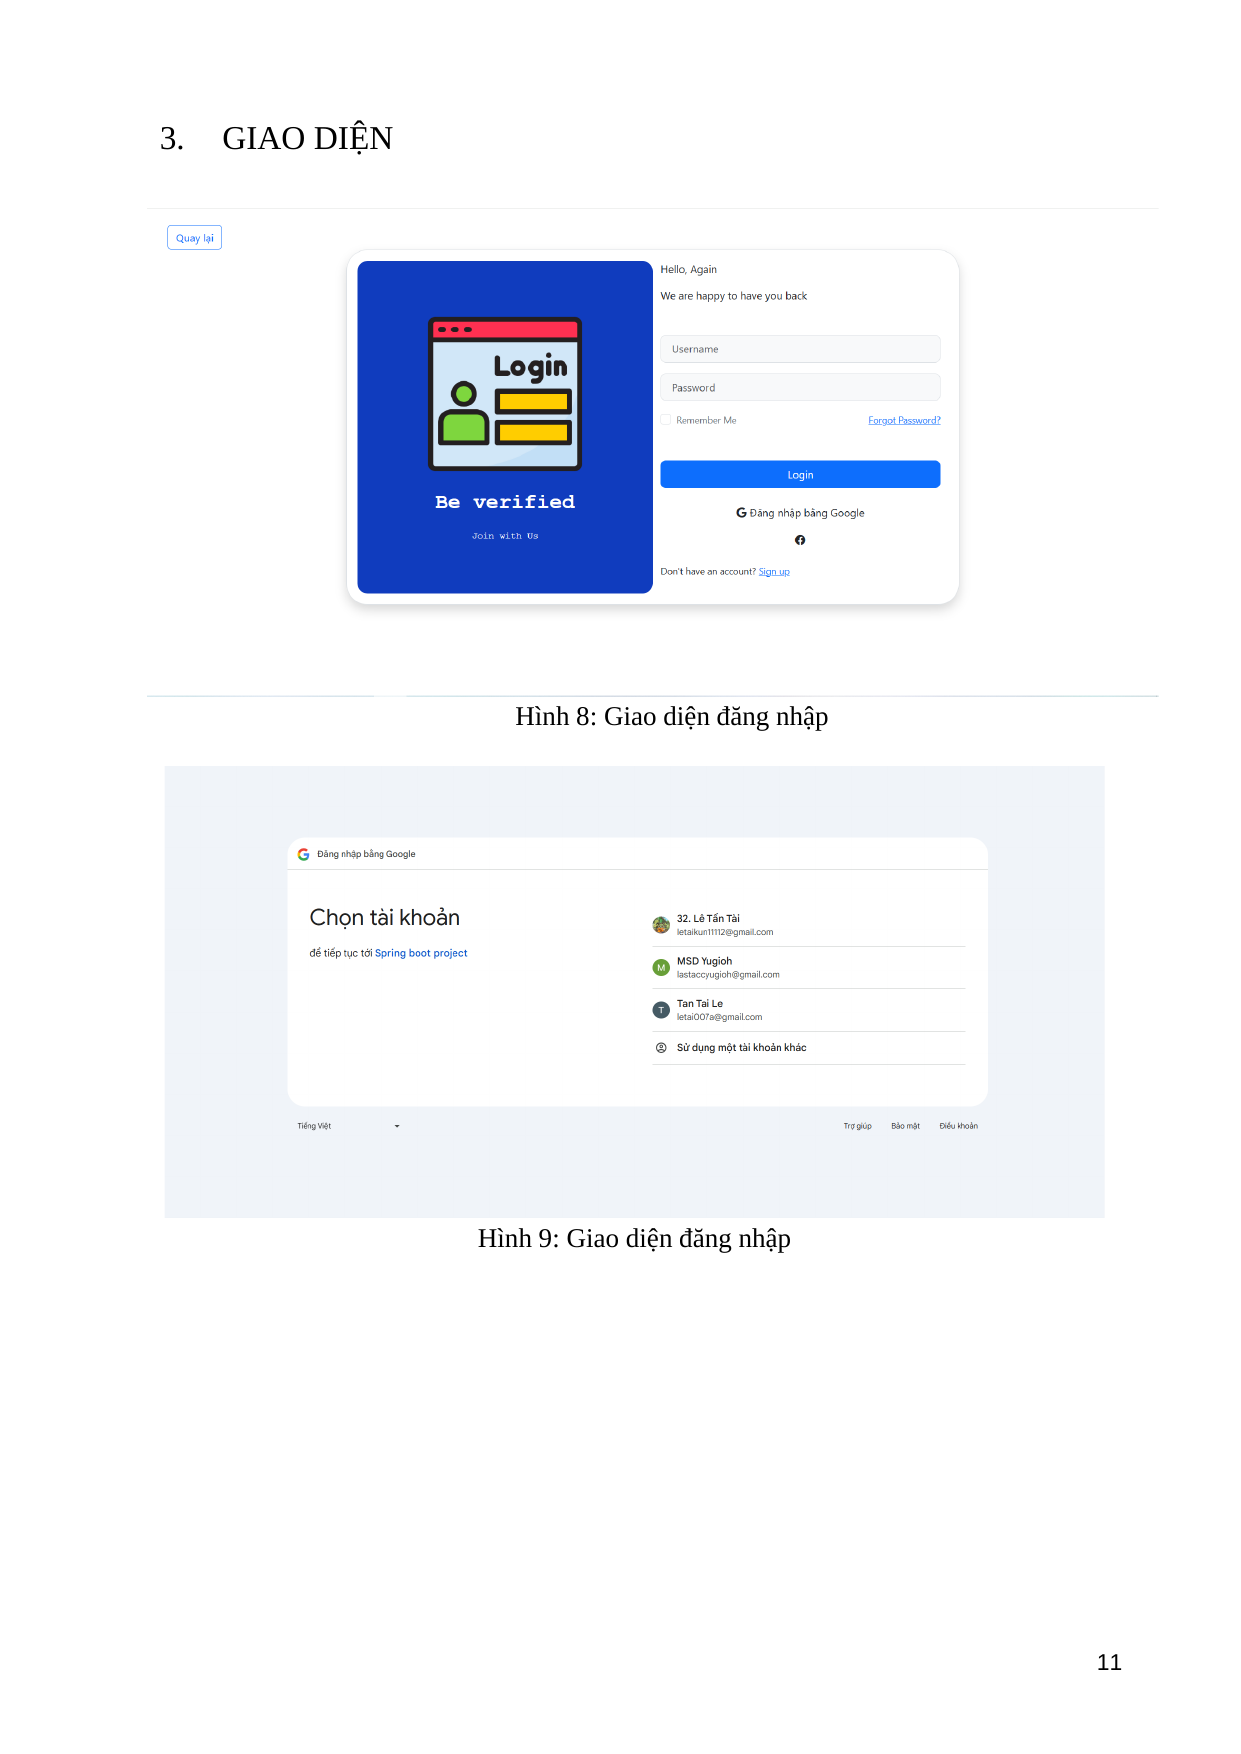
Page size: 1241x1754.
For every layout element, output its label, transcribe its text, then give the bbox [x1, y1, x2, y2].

picture [164, 766, 1105, 1218]
subtitle GIAO DIỆN [184, 118, 1122, 157]
text Hình 9: Giao diện đăng nhập [147, 1222, 1122, 1253]
text Hình 8: Giao diện đăng nhập [147, 700, 1122, 731]
picture [147, 205, 1159, 697]
